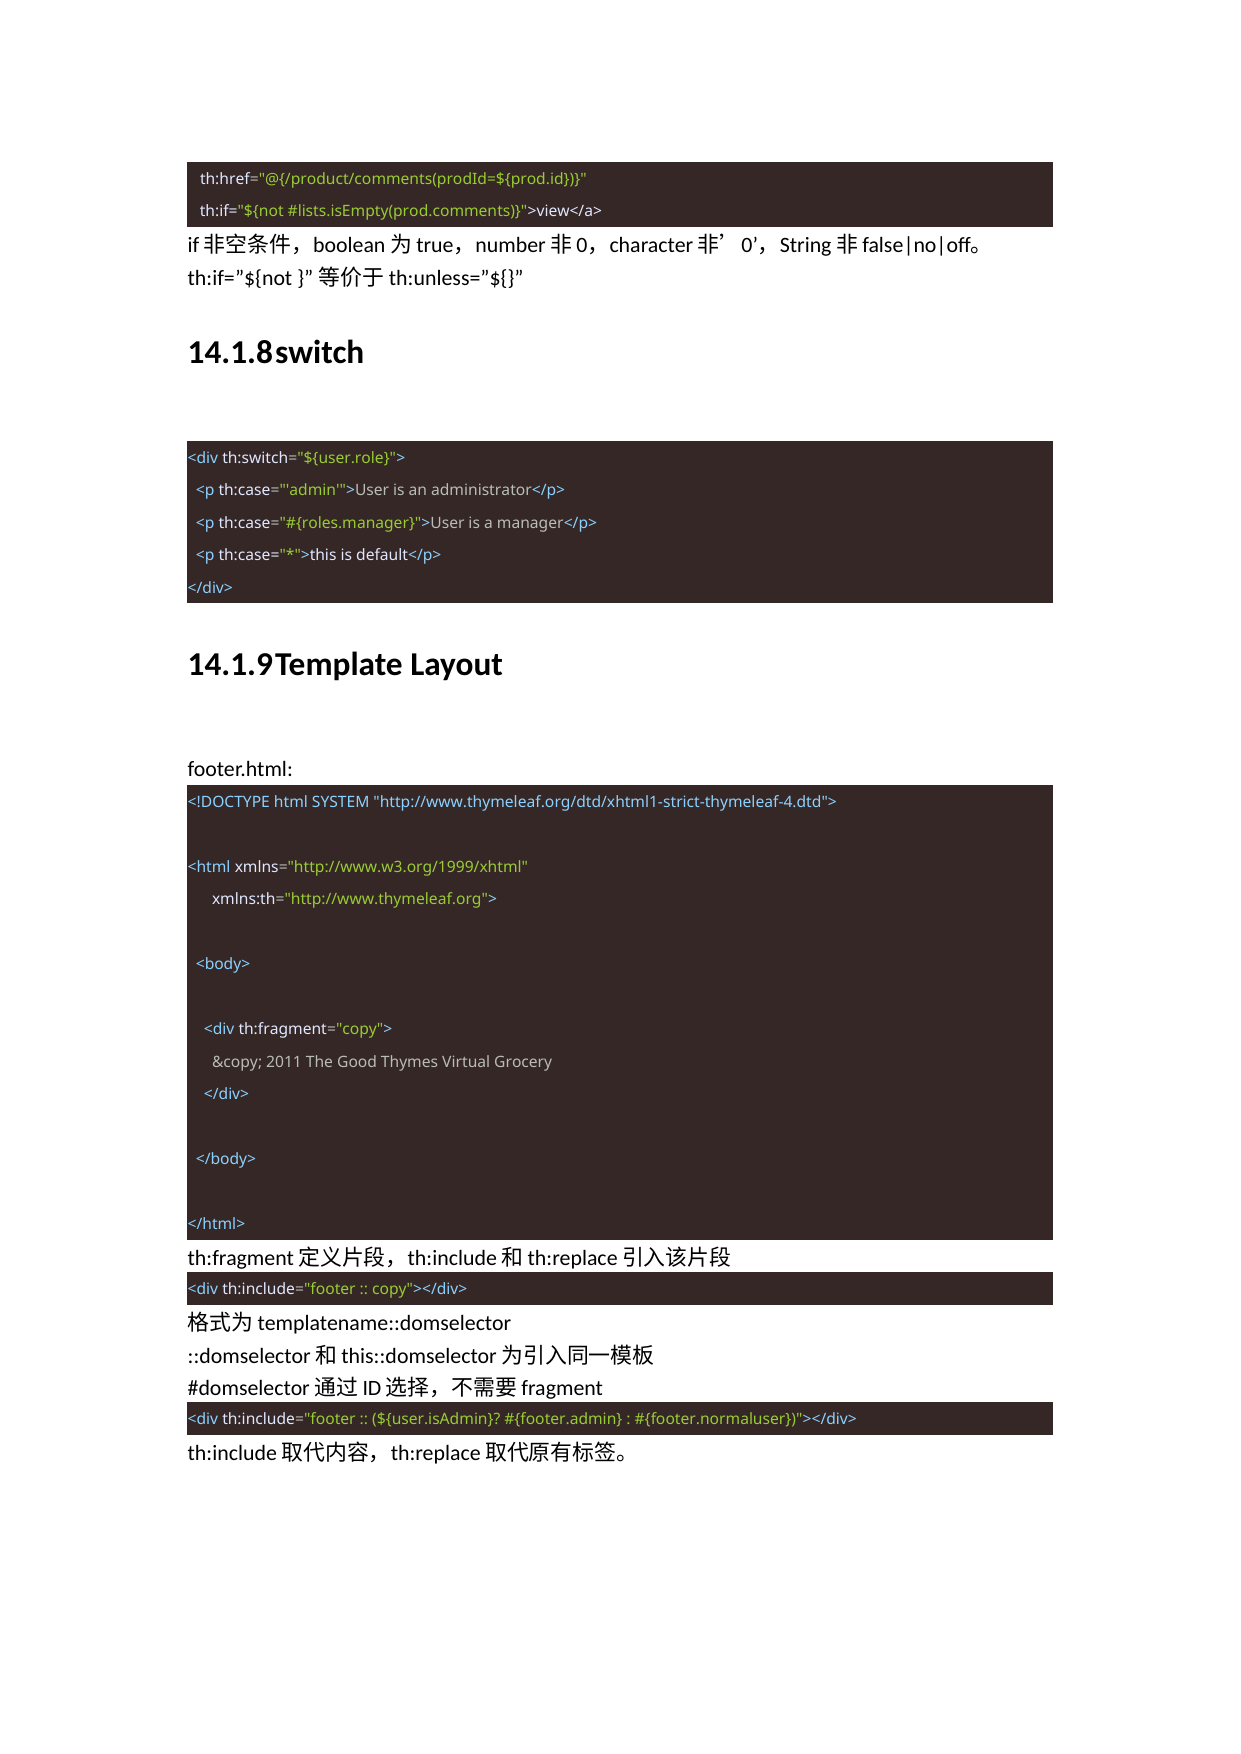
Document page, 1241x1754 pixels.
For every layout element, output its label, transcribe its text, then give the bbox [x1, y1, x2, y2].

subtitle Template Layout [187, 630, 1053, 695]
text <div th:include="footer :: (${user.isAdmin}? #{footer.admin} : #{footer.normaluser})"></div> [187, 1402, 1053, 1435]
text <body> [187, 947, 1053, 980]
text th:if=”${not }” 等价于 th:unless=”${}” [187, 259, 1053, 292]
text <!DOCTYPE html SYSTEM "http://www.thymeleaf.org/dtd/xhtml1-strict-thymeleaf-4.dtd"> [187, 785, 1053, 817]
text <html xmlns="http://www.w3.org/1999/xhtml" [187, 850, 1053, 882]
text <div th:switch="${user.role}"> [187, 441, 1053, 473]
text </body> [187, 1142, 1053, 1175]
text th:if="${not #lists.isEmpty(prod.comments)}">view</a> [187, 194, 1053, 227]
text <div th:include="footer :: copy"></div> [187, 1272, 1053, 1305]
subtitle switch [187, 319, 1053, 384]
text </div> [187, 571, 1053, 603]
text <p th:case="'admin'">User is an administrator</p> [187, 473, 1053, 506]
text ::domselector和this::domselector为引入同一模板 [187, 1337, 1053, 1370]
text <p th:case="#{roles.manager}">User is a manager</p> [187, 506, 1053, 538]
text &copy; 2011 The Good Thymes Virtual Grocery [187, 1045, 1053, 1077]
text if非空条件，boolean为true，number非0，character非’0’，String非false|no|off。 [187, 227, 1053, 259]
text th:include取代内容，th:replace取代原有标签。 [187, 1435, 1053, 1467]
text th:fragment定义片段，th:include和th:replace引入该片段 [187, 1240, 1053, 1272]
text <div th:fragment="copy"> [187, 1012, 1053, 1045]
text xmlns:th="http://www.thymeleaf.org"> [187, 882, 1053, 915]
text th:href="@{/product/comments(prodId=${prod.id})}" [187, 162, 1053, 194]
text footer.html: [187, 752, 1053, 785]
text 格式为templatename::domselector [187, 1305, 1053, 1337]
text <p th:case="*">this is default</p> [187, 538, 1053, 571]
text #domselector通过ID选择，不需要fragment [187, 1370, 1053, 1402]
text </html> [187, 1207, 1053, 1240]
text </div> [187, 1077, 1053, 1110]
